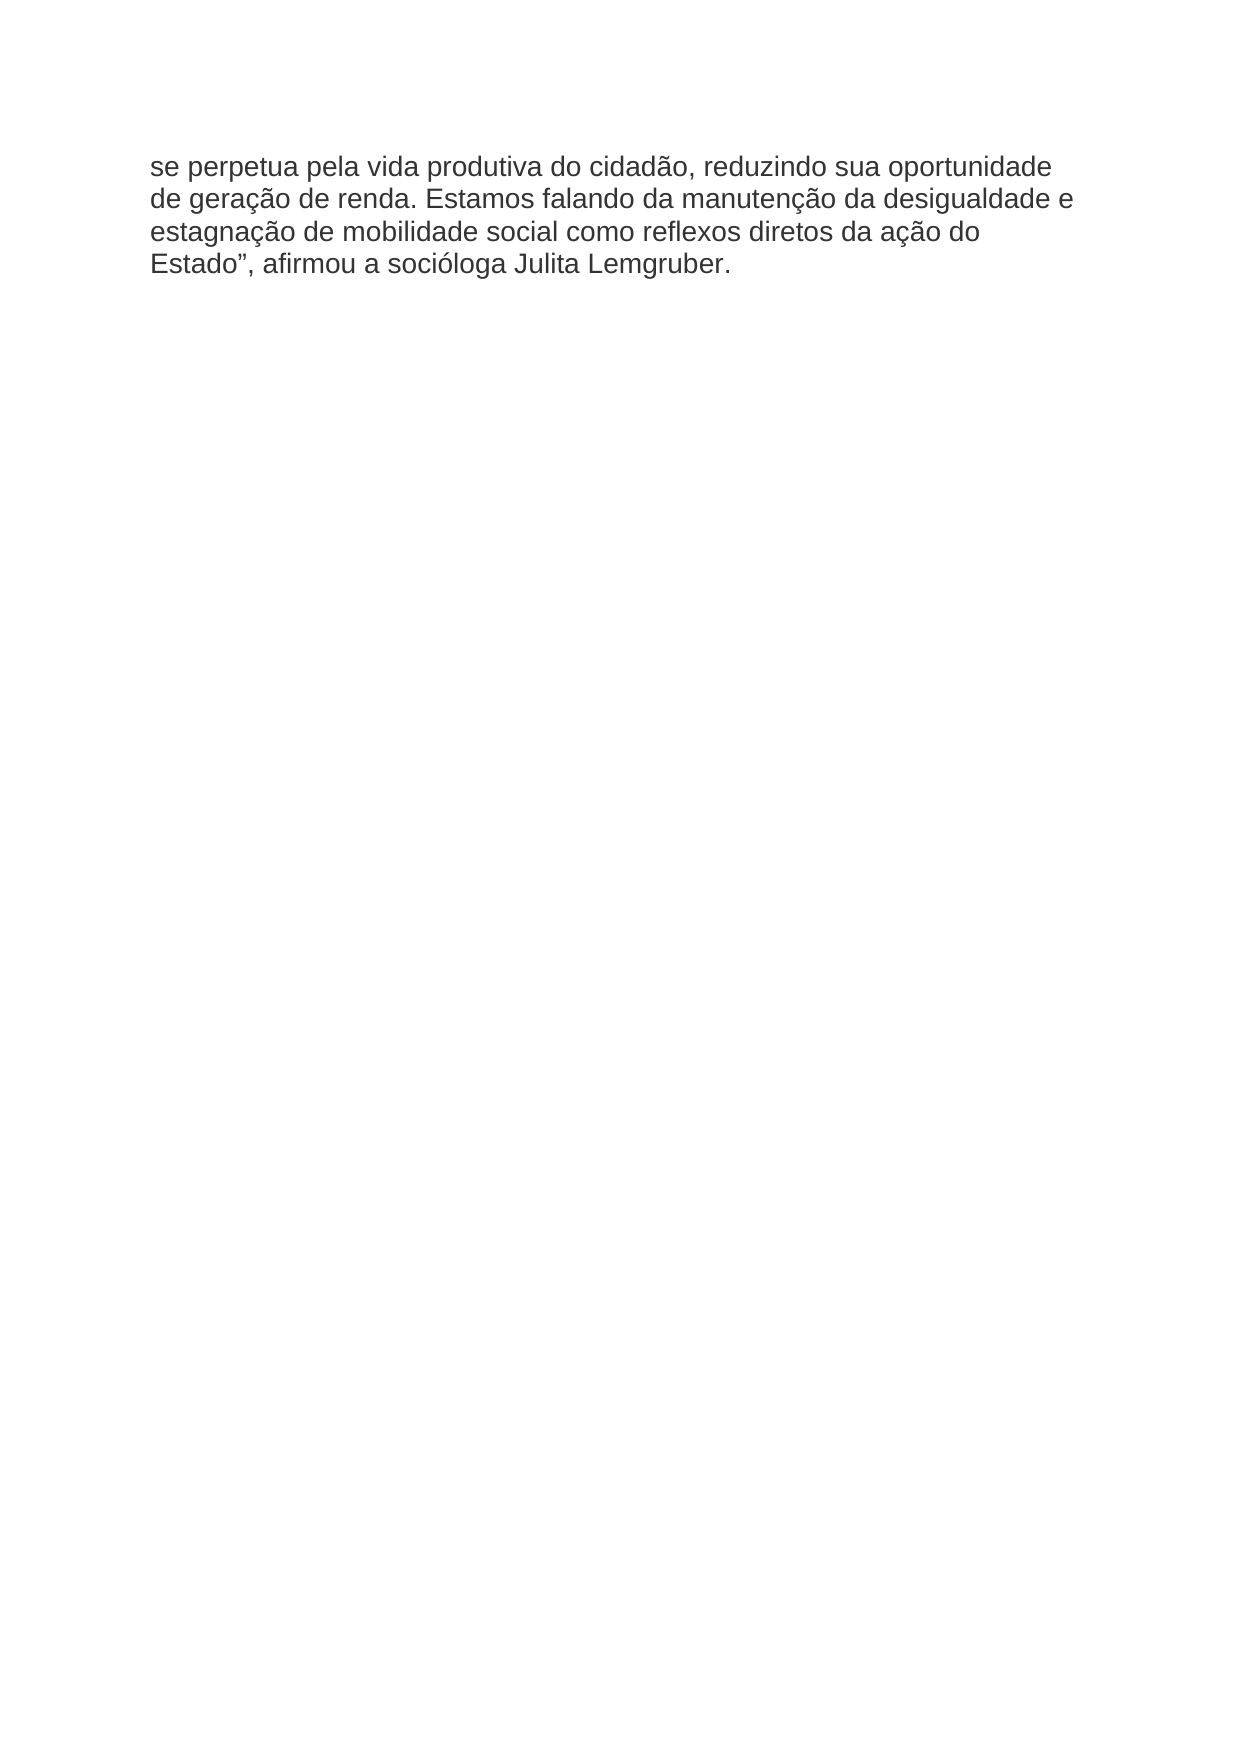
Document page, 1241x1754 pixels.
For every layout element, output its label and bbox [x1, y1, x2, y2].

text [150, 150, 1090, 279]
